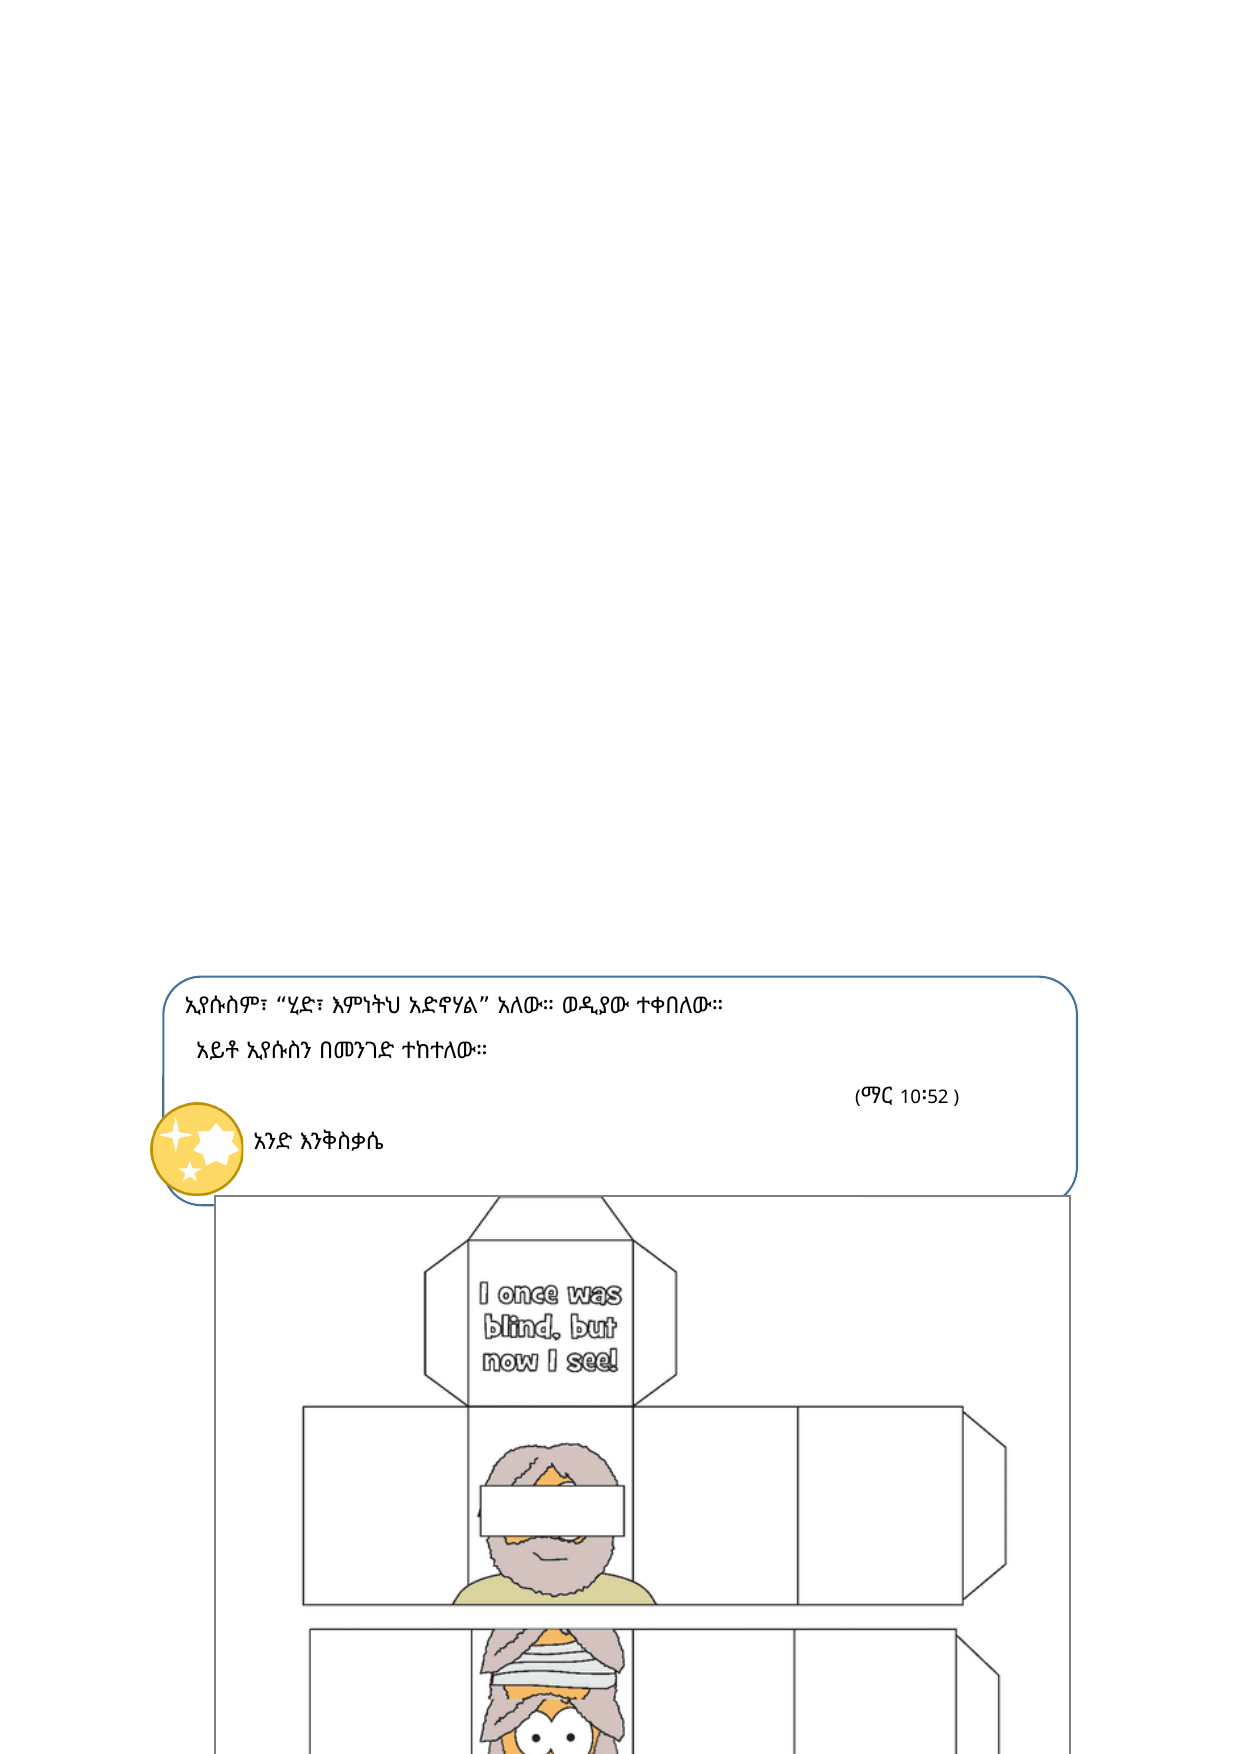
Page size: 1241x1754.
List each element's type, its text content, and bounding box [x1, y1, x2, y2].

picture [150, 1102, 244, 1196]
text አይቶ ኢየሱስን በመንገድ ተከተለው። [150, 1037, 1090, 1064]
picture [216, 1197, 1069, 1754]
text አንድ እንቅስቃሴ [244, 1128, 1090, 1155]
text ኢየሱስም፣ “ሂድ፣ እምነትህ አድኖሃል” አለው። ወዲያው ተቀበለው። [150, 992, 1090, 1018]
text (ማር 10፡52 ) [150, 1083, 1090, 1109]
